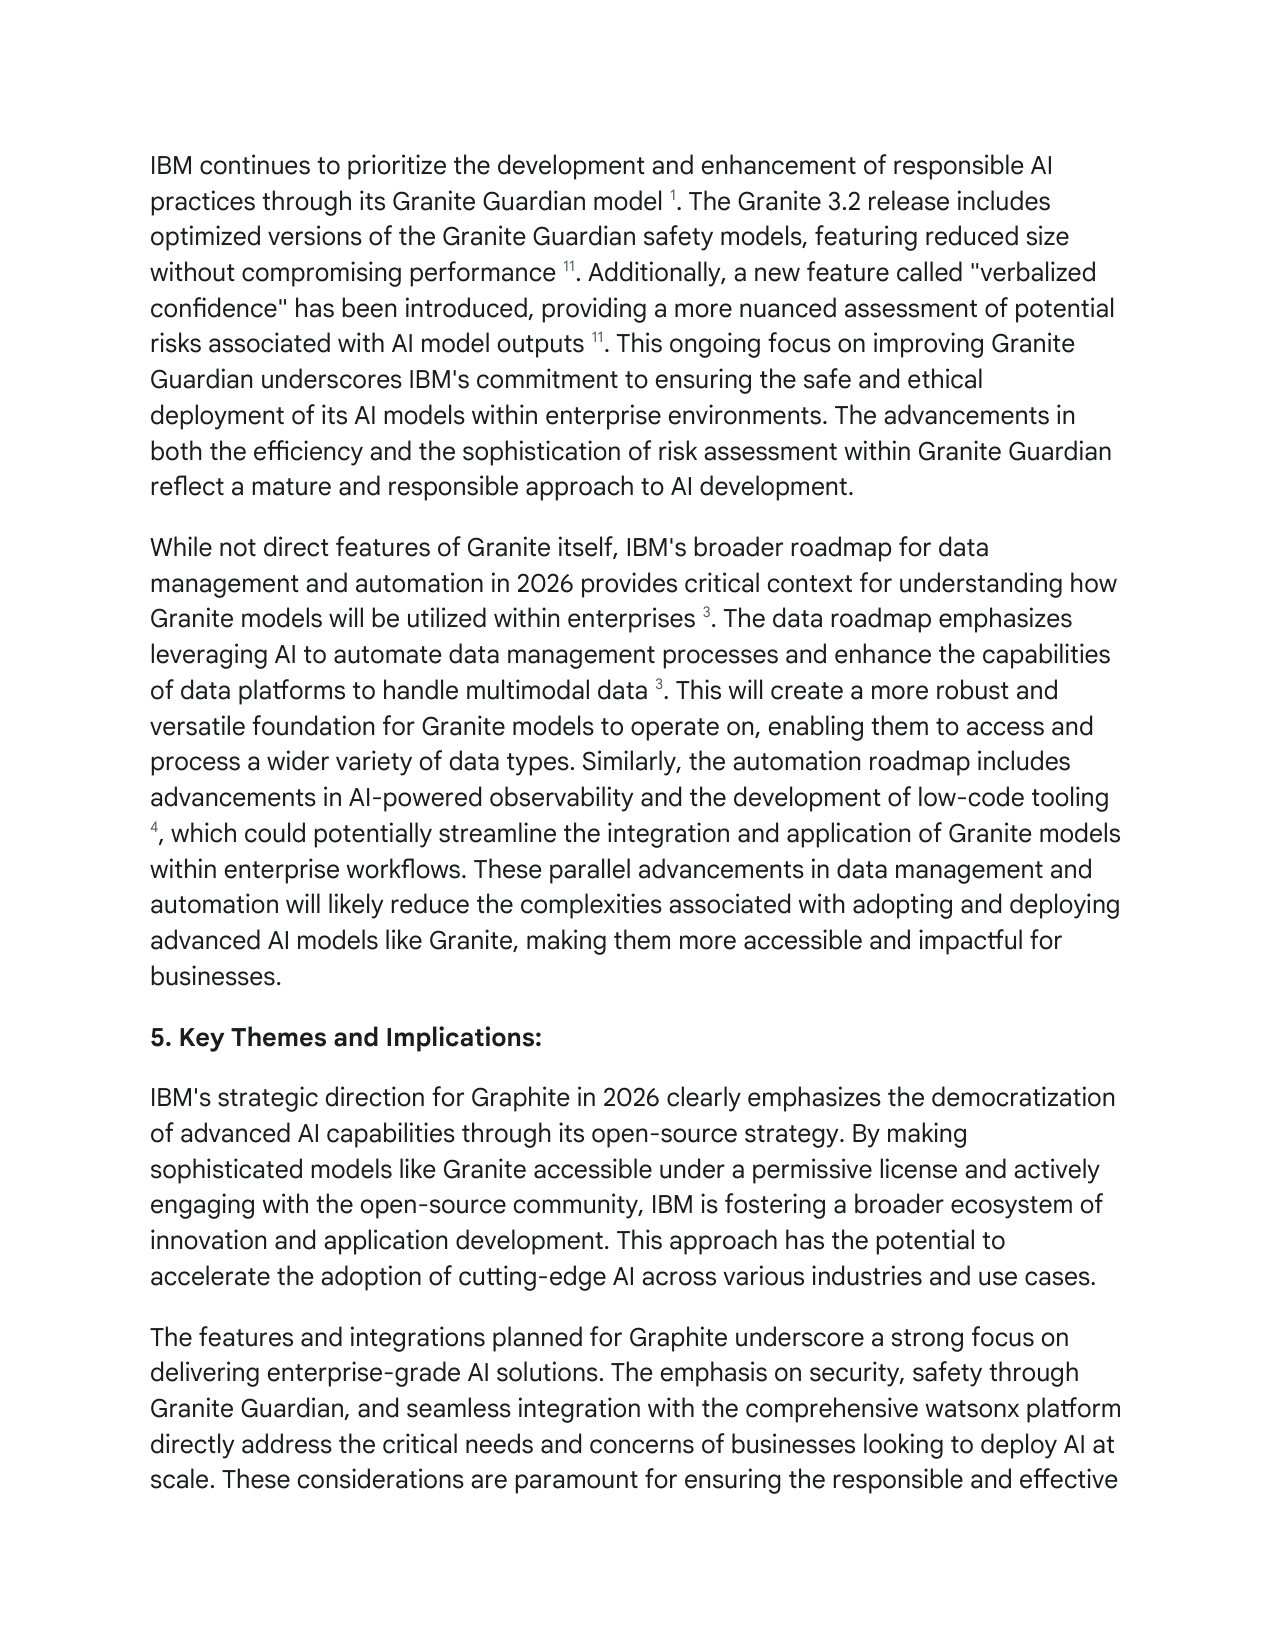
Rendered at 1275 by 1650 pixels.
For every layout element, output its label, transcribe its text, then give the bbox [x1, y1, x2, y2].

text 5. Key Themes and Implications: [150, 1022, 1125, 1053]
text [150, 1322, 1125, 1496]
text IBM continues to prioritize the development and enhancement of responsible AI practices through its Granite Guardian model 1. The Granite 3.2 release includes optimized versions of the Granite Guardian safety models, featuring reduced size without compromising performance 11. Additionally, a new feature called "verbalized confidence" has been introduced, providing a more nuanced assessment of potential risks associated with AI model outputs 11. This ongoing focus on improving Granite Guardian underscores IBM's commitment to ensuring the safe and ethical deployment of its AI models within enterprise environments. The advancements in both the efficiency and the sophistication of risk assessment within Granite Guardian reflect a mature and responsible approach to AI development. [150, 150, 1125, 503]
text While not direct features of Granite itself, IBM's broader roadmap for data management and automation in 2026 provides critical context for understanding how Granite models will be utilized within enterprises 3. The data roadmap emphasizes leveraging AI to automate data management processes and enhance the capabilities of data platforms to handle multimodal data 3. This will create a more robust and versatile foundation for Granite models to operate on, enabling them to access and process a wider variety of data types. Similarly, the automation roadmap includes advancements in AI-powered observability and the development of low-code tooling 4, which could potentially streamline the integration and application of Granite models within enterprise workflows. These parallel advancements in data management and automation will likely reduce the complexities associated with adopting and deploying advanced AI models like Granite, making them more accessible and impactful for businesses. [150, 532, 1125, 992]
text IBM's strategic direction for Graphite in 2026 clearly emphasizes the democratization of advanced AI capabilities through its open-source strategy. By making sophisticated models like Granite accessible under a permissive license and actively engaging with the open-source community, IBM is fostering a broader ecosystem of innovation and application development. This approach has the potential to accelerate the adoption of cutting-edge AI across various industries and use cases. [150, 1082, 1125, 1292]
